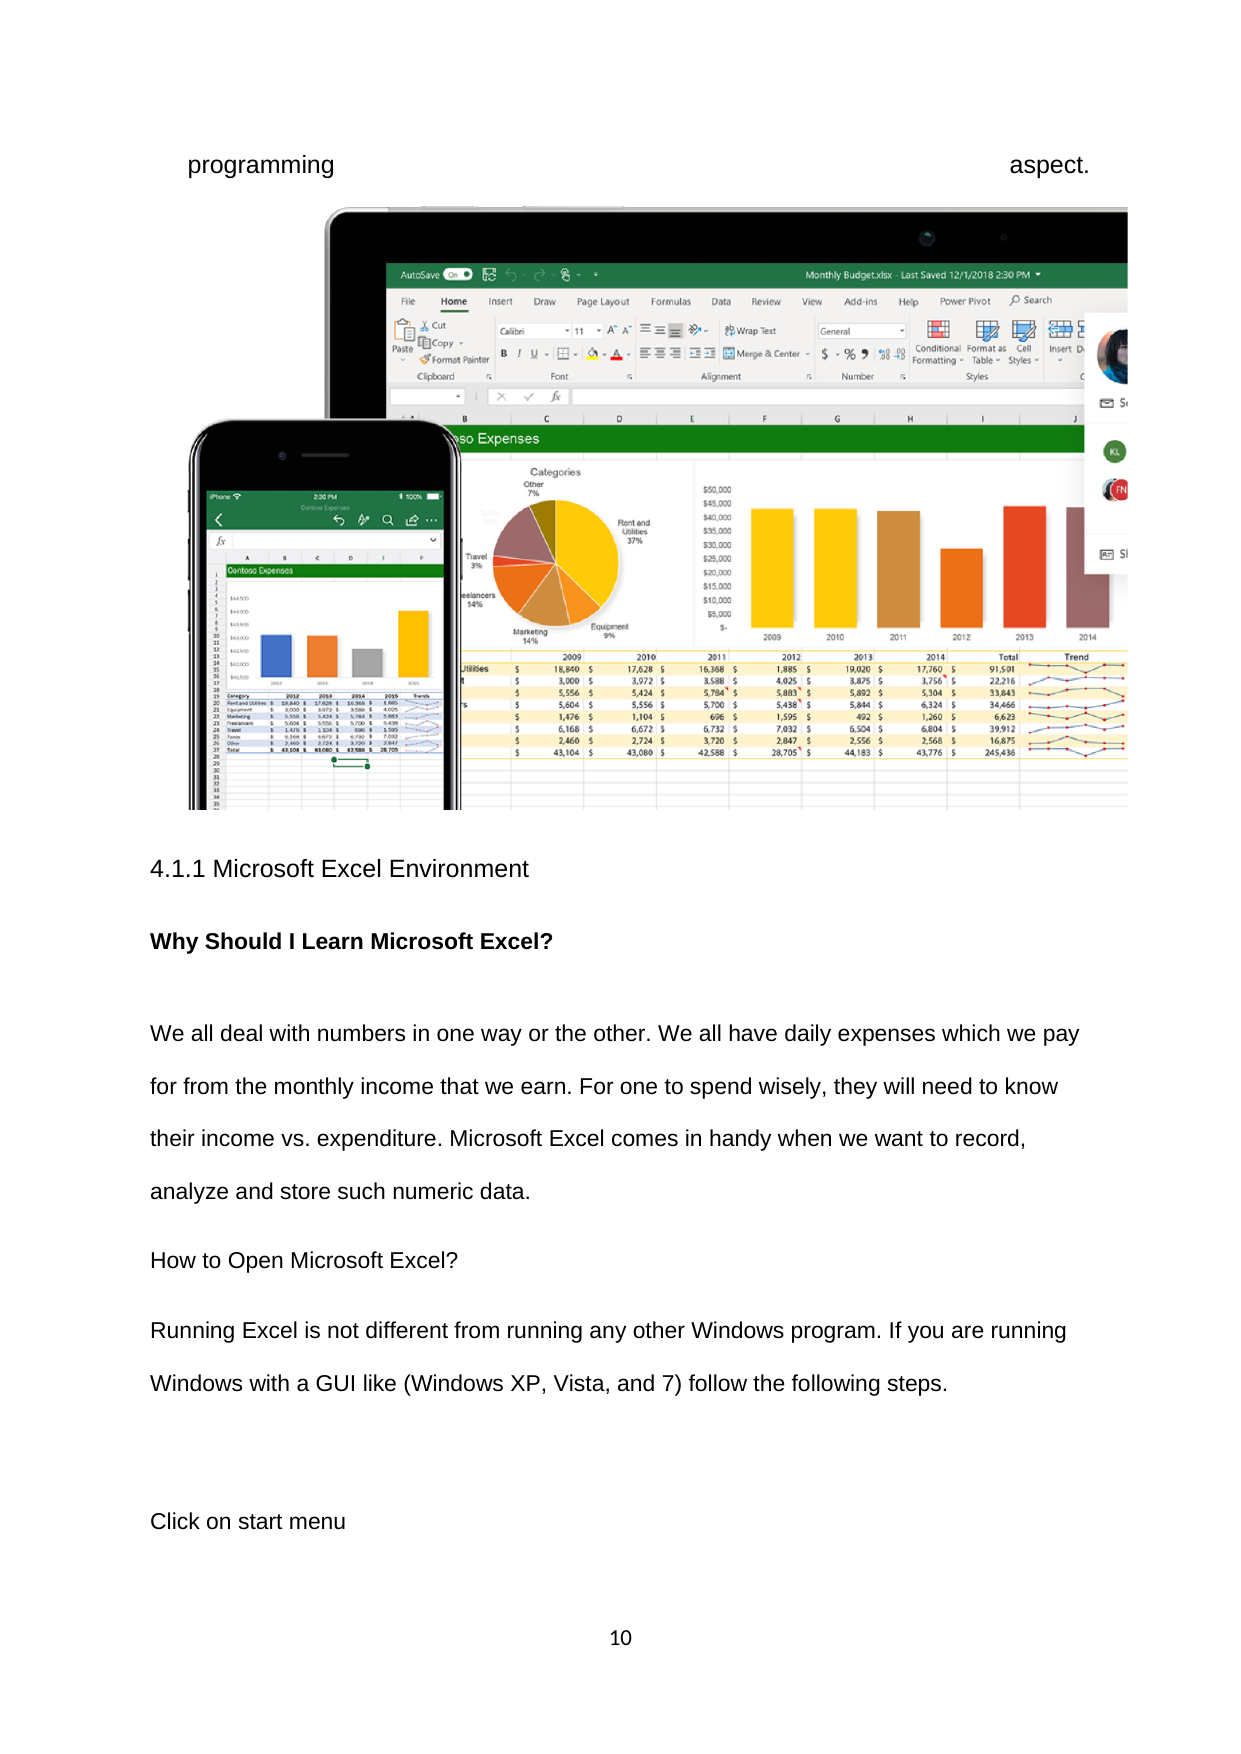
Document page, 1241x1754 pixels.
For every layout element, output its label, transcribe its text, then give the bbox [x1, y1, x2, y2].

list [187, 150, 1090, 206]
text Why Should I Learn Microsoft Excel? [150, 928, 1090, 954]
picture [187, 206, 1128, 810]
text 4.1.1 Microsoft Excel Environment [150, 854, 1090, 883]
text We all deal with numbers in one way or the other. We all have daily expenses which we pay for from the monthly income that we earn. For one to spend wisely, they will need to know their income vs. expenditure. Microsoft Excel comes in handy when we want to record, analyze and store such numeric data. [150, 1020, 1090, 1204]
text Click on start menu [150, 1508, 1090, 1535]
text How to Open Microsoft Excel? [150, 1247, 1090, 1274]
text Running Excel is not different from running any other Windows program. If you are running Windows with a GUI like (Windows XP, Vista, and 7) follow the following steps. [150, 1317, 1090, 1396]
